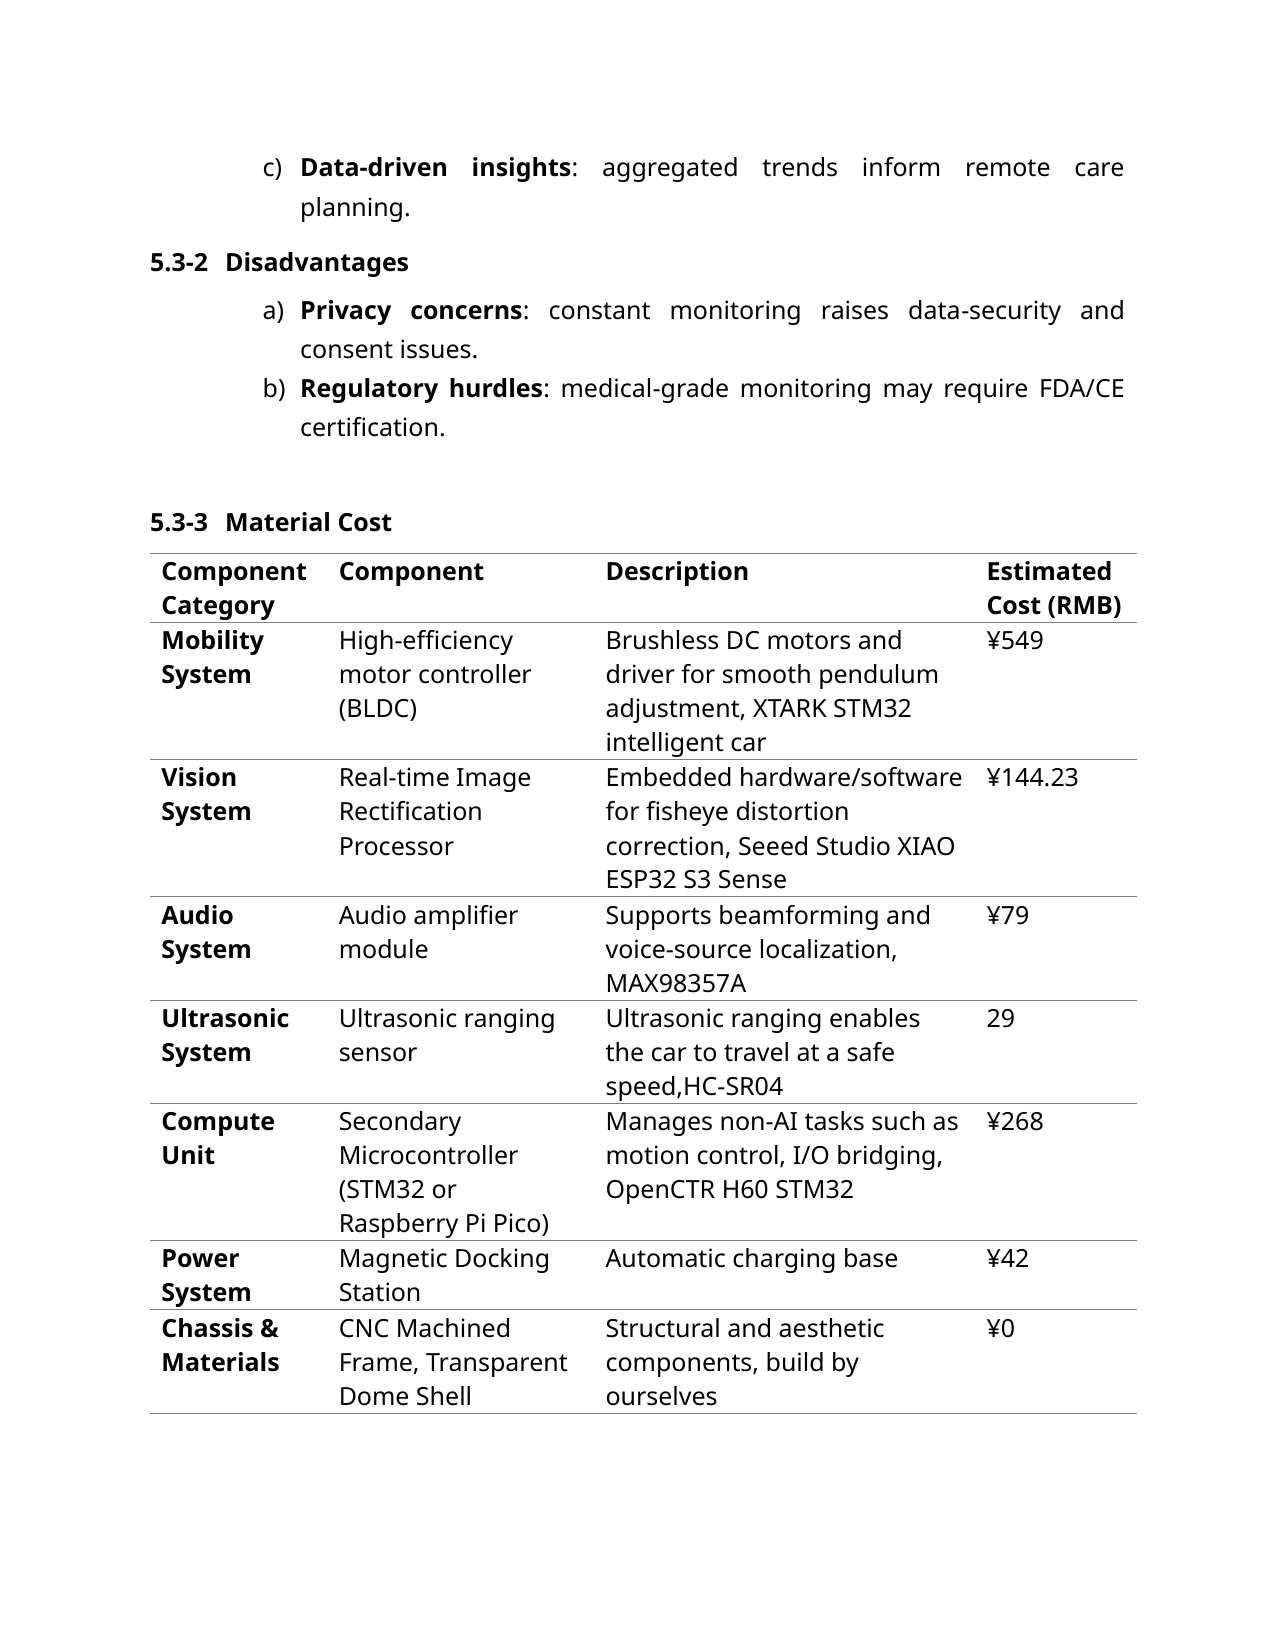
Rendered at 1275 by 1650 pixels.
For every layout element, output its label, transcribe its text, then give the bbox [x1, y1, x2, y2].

table_cell Automatic charging base [594, 1241, 975, 1309]
table_header Description [594, 554, 975, 622]
subtitle 5.3-3 Material Cost [150, 505, 1125, 539]
table_cell Vision System [150, 760, 327, 896]
table_cell Real-time Image Rectification Processor [327, 760, 594, 896]
table_cell Brushless DC motors and driver for smooth pendulum adjustment, XTARK STM32 intelligent car [594, 623, 975, 759]
table_cell ¥549 [975, 623, 1137, 759]
table_cell ¥144.23 [975, 760, 1137, 896]
table_cell Magnetic Docking Station [327, 1241, 594, 1309]
table_header Estimated Cost (RMB) [975, 554, 1137, 622]
table_cell ¥79 [975, 897, 1137, 999]
table_cell Ultrasonic System [150, 1001, 327, 1103]
table_cell Audio System [150, 897, 327, 999]
table_cell ¥42 [975, 1241, 1137, 1309]
table_cell Chassis & Materials [150, 1310, 327, 1412]
list Data-driven insights: aggregated trends inform remote care planning. [262, 150, 1125, 223]
subtitle 5.3-2 Disadvantages [150, 245, 1125, 279]
table_cell Audio amplifier module [327, 897, 594, 999]
table_cell High-efficiency motor controller (BLDC) [327, 623, 594, 759]
table_cell 29 [975, 1001, 1137, 1103]
table_cell ¥0 [975, 1310, 1137, 1412]
table_cell Secondary Microcontroller (STM32 or Raspberry Pi Pico) [327, 1104, 594, 1240]
table_cell Mobility System [150, 623, 327, 759]
table_cell ¥268 [975, 1104, 1137, 1240]
table_cell Manages non-AI tasks such as motion control, I/O bridging, OpenCTR H60 STM32 [594, 1104, 975, 1240]
table_cell Ultrasonic ranging sensor [327, 1001, 594, 1103]
list Privacy concerns: constant monitoring raises data-security and consent issues. [262, 292, 1125, 366]
table_cell Structural and aesthetic components, build by ourselves [594, 1310, 975, 1412]
table_cell CNC Machined Frame, Transparent Dome Shell [327, 1310, 594, 1412]
table_cell Ultrasonic ranging enables the car to travel at a safe speed,HC-SR04 [594, 1001, 975, 1103]
table_header Component Category [150, 554, 327, 622]
table_cell Compute Unit [150, 1104, 327, 1240]
table_cell Supports beamforming and voice-source localization, MAX98357A [594, 897, 975, 999]
table_header Component [327, 554, 594, 622]
table_cell Power System [150, 1241, 327, 1309]
list Regulatory hurdles: medical-grade monitoring may require FDA/CE certification. [262, 371, 1125, 444]
table_cell Embedded hardware/software for fisheye distortion correction, Seeed Studio XIAO ESP32 S3 Sense [594, 760, 975, 896]
